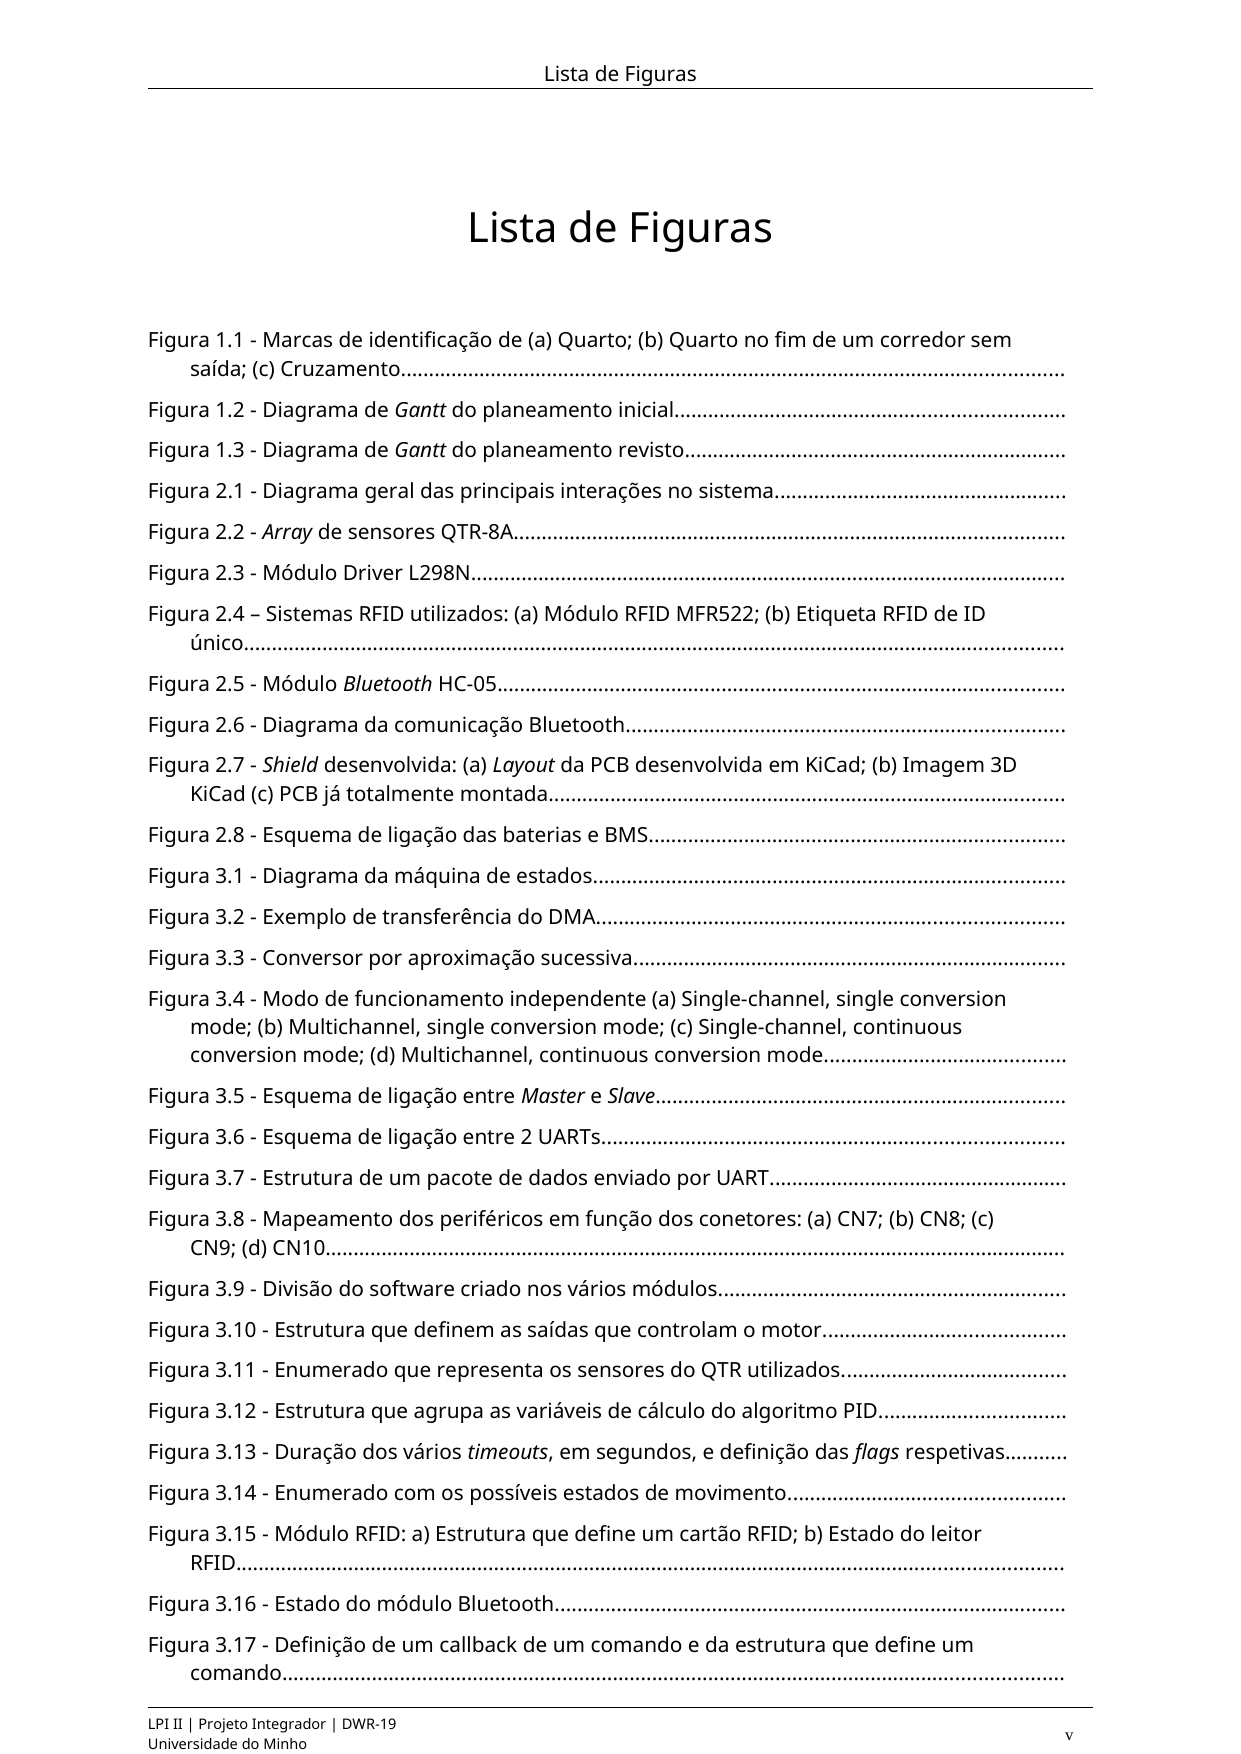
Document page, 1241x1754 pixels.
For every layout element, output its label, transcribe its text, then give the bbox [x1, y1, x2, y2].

text Lista de Figuras [148, 198, 1092, 254]
text Figura 3.5 - Esquema de ligação entre Master e Slave. 30 [148, 1082, 1033, 1110]
text Figura 3.17 - Definição de um callback de um comando e da estrutura que define um comando. 38 [148, 1630, 1033, 1687]
text Figura 3.8 - Mapeamento dos periféricos em função dos conetores: (a) CN7; (b) CN8; (c) CN9; (d) CN10. 33 [148, 1204, 1033, 1261]
text Figura 1.3 - Diagrama de Gantt do planeamento revisto. 15 [148, 436, 1033, 464]
text Figura 1.1 - Marcas de identificação de (a) Quarto; (b) Quarto no fim de um corredor sem saída; (c) Cruzamento. 13 [148, 325, 1033, 382]
text Figura 2.2 - Array de sensores QTR-8A. 19 [148, 517, 1033, 546]
text Figura 3.4 - Modo de funcionamento independente (a) Single-channel, single conversion mode; (b) Multichannel, single conversion mode; (c) Single-channel, continuous conversion mode; (d) Multichannel, continuous conversion mode. 28 [148, 984, 1033, 1069]
text Figura 3.15 - Módulo RFID: a) Estrutura que define um cartão RFID; b) Estado do leitor RFID. 37 [148, 1519, 1033, 1576]
text Figura 3.7 - Estrutura de um pacote de dados enviado por UART. 31 [148, 1163, 1033, 1192]
text Figura 3.2 - Exemplo de transferência do DMA. 27 [148, 902, 1033, 930]
text Figura 3.16 - Estado do módulo Bluetooth. 38 [148, 1589, 1033, 1617]
text Figura 3.1 - Diagrama da máquina de estados. 25 [148, 861, 1033, 889]
text Figura 2.1 - Diagrama geral das principais interações no sistema. 17 [148, 477, 1033, 505]
text Figura 3.13 - Duração dos vários timeouts, em segundos, e definição das flags respetivas. 36 [148, 1437, 1033, 1466]
text Figura 3.11 - Enumerado que representa os sensores do QTR utilizados. 35 [148, 1356, 1033, 1384]
text Figura 2.3 - Módulo Driver L298N. 20 [148, 558, 1033, 587]
text Figura 3.12 - Estrutura que agrupa as variáveis de cálculo do algoritmo PID. 36 [148, 1397, 1033, 1425]
text Figura 3.3 - Conversor por aproximação sucessiva. 28 [148, 943, 1033, 971]
text Figura 2.4 – Sistemas RFID utilizados: (a) Módulo RFID MFR522; (b) Etiqueta RFID de ID único. 21 [148, 599, 1033, 656]
text Figura 3.6 - Esquema de ligação entre 2 UARTs. 31 [148, 1122, 1033, 1151]
text Figura 2.6 - Diagrama da comunicação Bluetooth. 22 [148, 710, 1033, 738]
text Figura 3.9 - Divisão do software criado nos vários módulos. 34 [148, 1274, 1033, 1302]
text Figura 3.10 - Estrutura que definem as saídas que controlam o motor. 35 [148, 1315, 1033, 1343]
text Figura 1.2 - Diagrama de Gantt do planeamento inicial. 15 [148, 395, 1033, 423]
text Figura 3.14 - Enumerado com os possíveis estados de movimento. 37 [148, 1478, 1033, 1507]
text Figura 2.8 - Esquema de ligação das baterias e BMS. 24 [148, 820, 1033, 848]
text Figura 2.5 - Módulo Bluetooth HC-05. 22 [148, 669, 1033, 697]
text Figura 2.7 - Shield desenvolvida: (a) Layout da PCB desenvolvida em KiCad; (b) Imagem 3D KiCad (c) PCB já totalmente montada. 23 [148, 751, 1033, 807]
